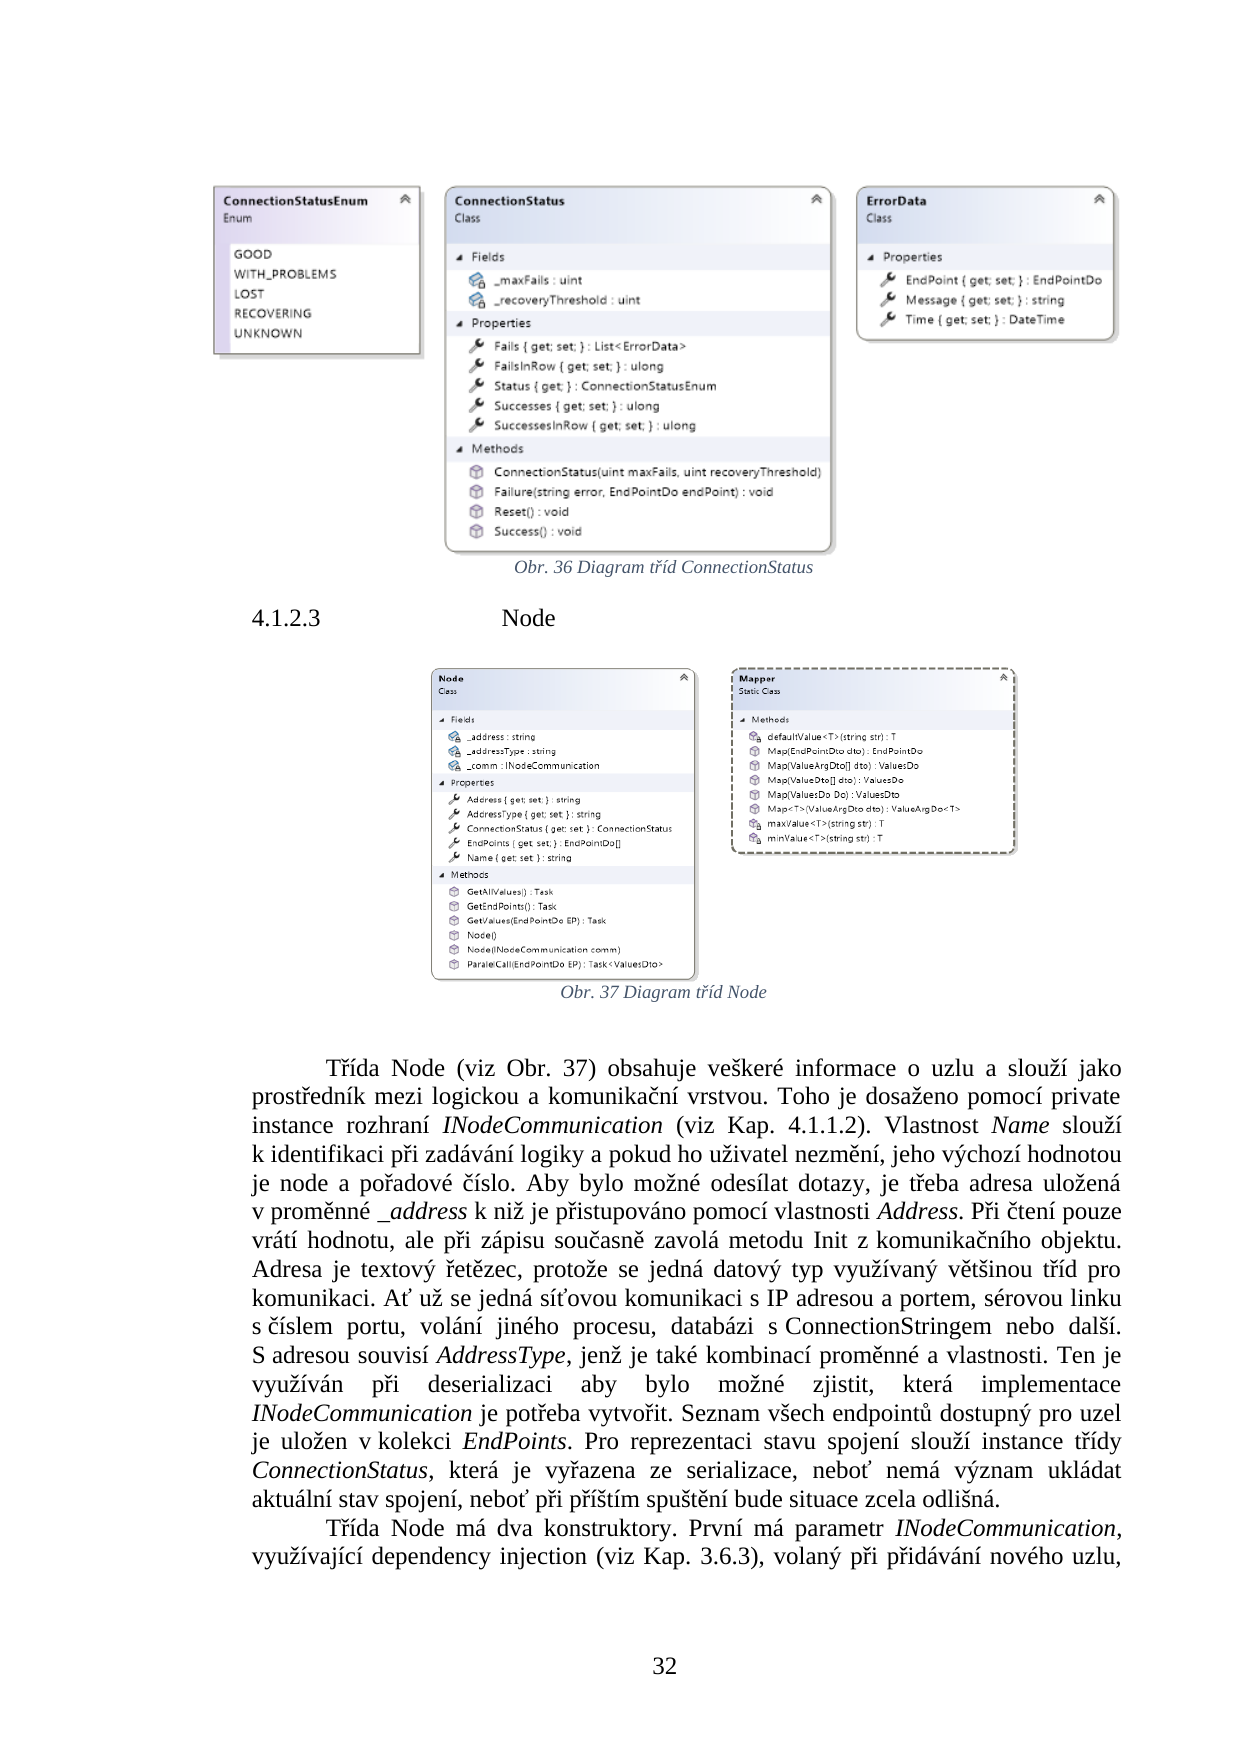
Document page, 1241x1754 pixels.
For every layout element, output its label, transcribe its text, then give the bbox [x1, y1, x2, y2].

text Obr. 37 Diagram tříd Node [207, 981, 1122, 1003]
picture [425, 660, 1022, 982]
text Obr. 36 Diagram tříd ConnectionStatus [207, 557, 1122, 578]
text Třída Node (viz Obr. 37) obsahuje veškeré informace o uzlu a slouží jako prostředník mezi logickou a komunikační vrstvou. Toho je dosaženo pomocí private instance rozhraní INodeCommunication (viz Kap. 4.1.1.2). Vlastnost Name slouží k identifikaci při zadávání logiky a pokud ho uživatel nezmění, jeho výchozí hodnotou je node a pořadové číslo. Aby bylo možné odesílat dotazy, je třeba adresa uložená v proměnné _address k niž je přistupováno pomocí vlastnosti Address. Při čtení pouze vrátí hodnotu, ale při zápisu současně zavolá metodu Init z komunikačního objektu. Adresa je textový řetězec, protože se jedná datový typ využívaný většinou tříd pro komunikaci. Ať už se jedná síťovou komunikaci s IP adresou a portem, sérovou linku s číslem portu, volání jiného procesu, databázi s ConnectionStringem nebo další. S adresou souvisí AddressType, jenž je také kombinací proměnné a vlastnosti. Ten je využíván při deserializaci aby bylo možné zjistit, která implementace INodeCommunication je potřeba vytvořit. Seznam všech endpointů dostupný pro uzel je uložen v kolekci EndPoints. Pro reprezentaci stavu spojení slouží instance třídy ConnectionStatus, která je vyřazena ze serializace, neboť nemá význam ukládat aktuální stav spojení, neboť při příštím spuštění bude situace zcela odlišná. [252, 1053, 1122, 1513]
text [252, 1513, 1122, 1570]
picture [206, 177, 1123, 557]
subtitle Node [252, 603, 1122, 632]
